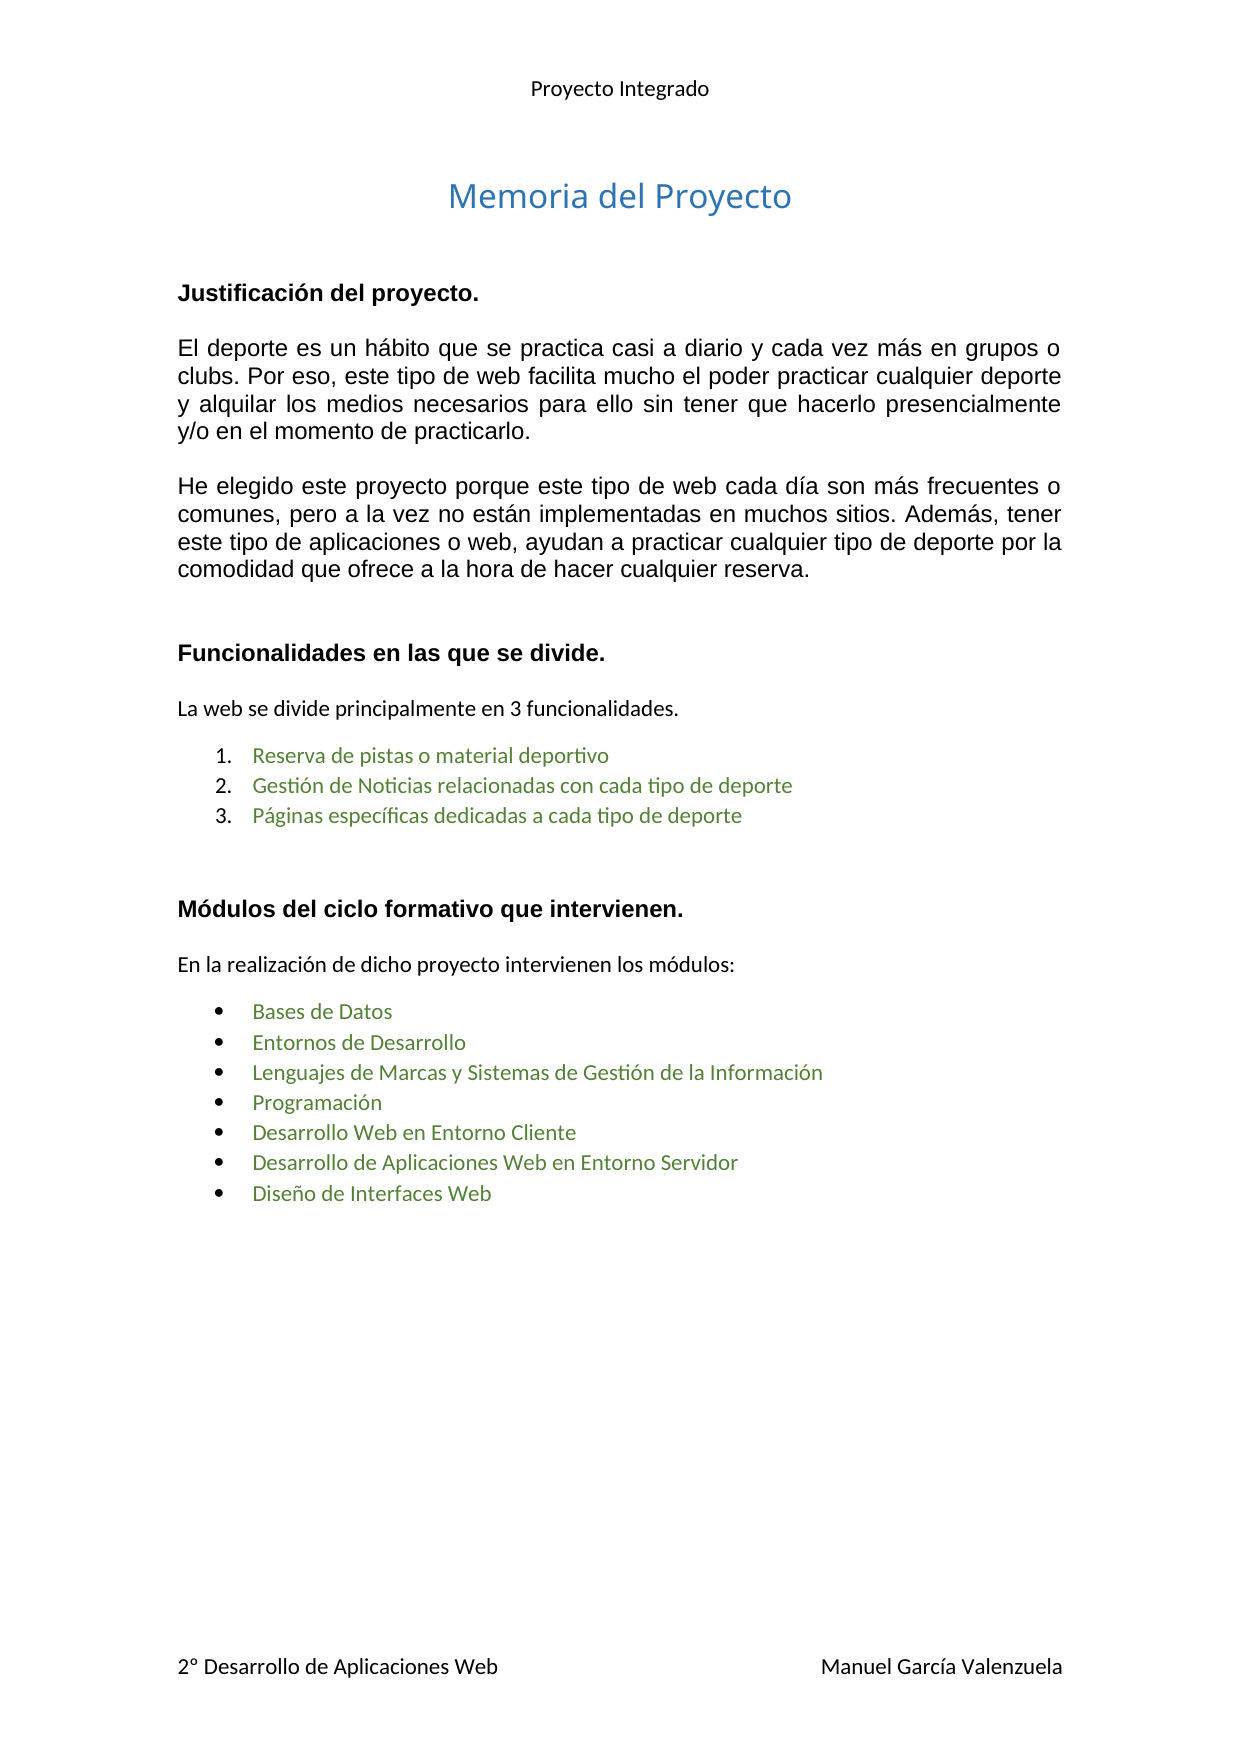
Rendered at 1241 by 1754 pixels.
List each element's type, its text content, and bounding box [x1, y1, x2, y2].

list Páginas específicas dedicadas a cada tipo de deporte [215, 802, 1063, 829]
list Bases de Datos [215, 997, 1063, 1025]
list Desarrollo de Aplicaciones Web en Entorno Servidor [215, 1148, 1063, 1176]
list Entornos de Desarrollo [215, 1028, 1063, 1056]
list Programación [215, 1088, 1063, 1116]
text Justificación del proyecto. [177, 279, 1063, 307]
text He elegido este proyecto porque este tipo de web cada día son más frecuentes o comunes, pero a la vez no están implementadas en muchos sitios. Además, tener este tipo de aplicaciones o web, ayudan a practicar cualquier tipo de deporte por la comodidad que ofrece a la hora de hacer cualquier reserva. [177, 472, 1063, 583]
text La web se divide principalmente en 3 funcionalidades. [177, 694, 1063, 722]
list Diseño de Interfaces Web [215, 1179, 1063, 1207]
text Módulos del ciclo formativo que intervienen. [177, 895, 1063, 923]
list Lenguajes de Marcas y Sistemas de Gestión de la Información [215, 1058, 1063, 1086]
text Funcionalidades en las que se divide. [177, 639, 1063, 667]
subtitle Memoria del Proyecto [177, 173, 1063, 218]
text En la realización de dicho proyecto intervienen los módulos: [177, 951, 1063, 978]
list Reserva de pistas o material deportivo [215, 741, 1063, 769]
list Gestión de Noticias relacionadas con cada tipo de deporte [215, 771, 1063, 799]
list Desarrollo Web en Entorno Cliente [215, 1118, 1063, 1146]
text El deporte es un hábito que se practica casi a diario y cada vez más en grupos o clubs. Por eso, este tipo de web facilita mucho el poder practicar cualquier deporte y alquilar los medios necesarios para ello sin tener que hacerlo presencialmente y/o en el momento de practicarlo. [177, 334, 1063, 445]
